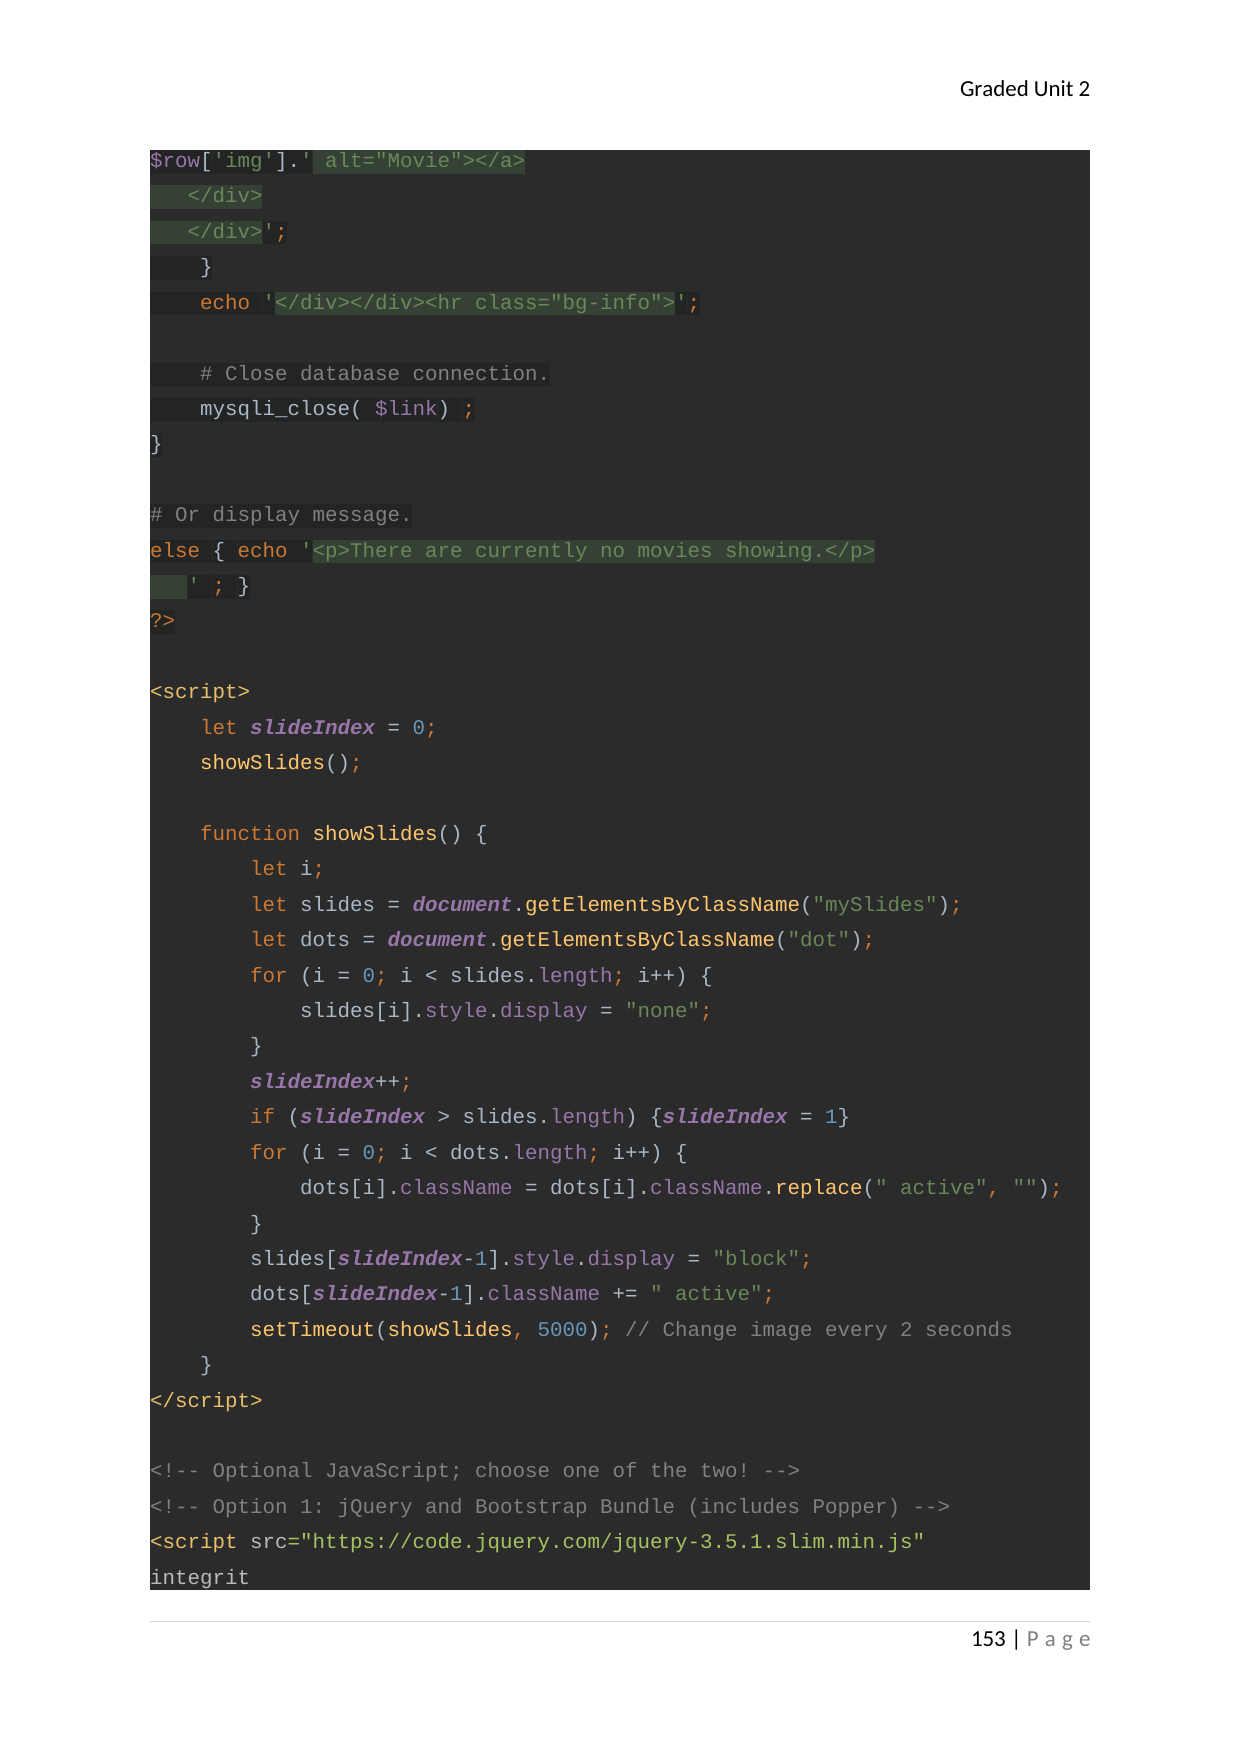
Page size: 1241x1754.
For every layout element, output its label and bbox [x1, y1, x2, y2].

text [150, 150, 1090, 1590]
